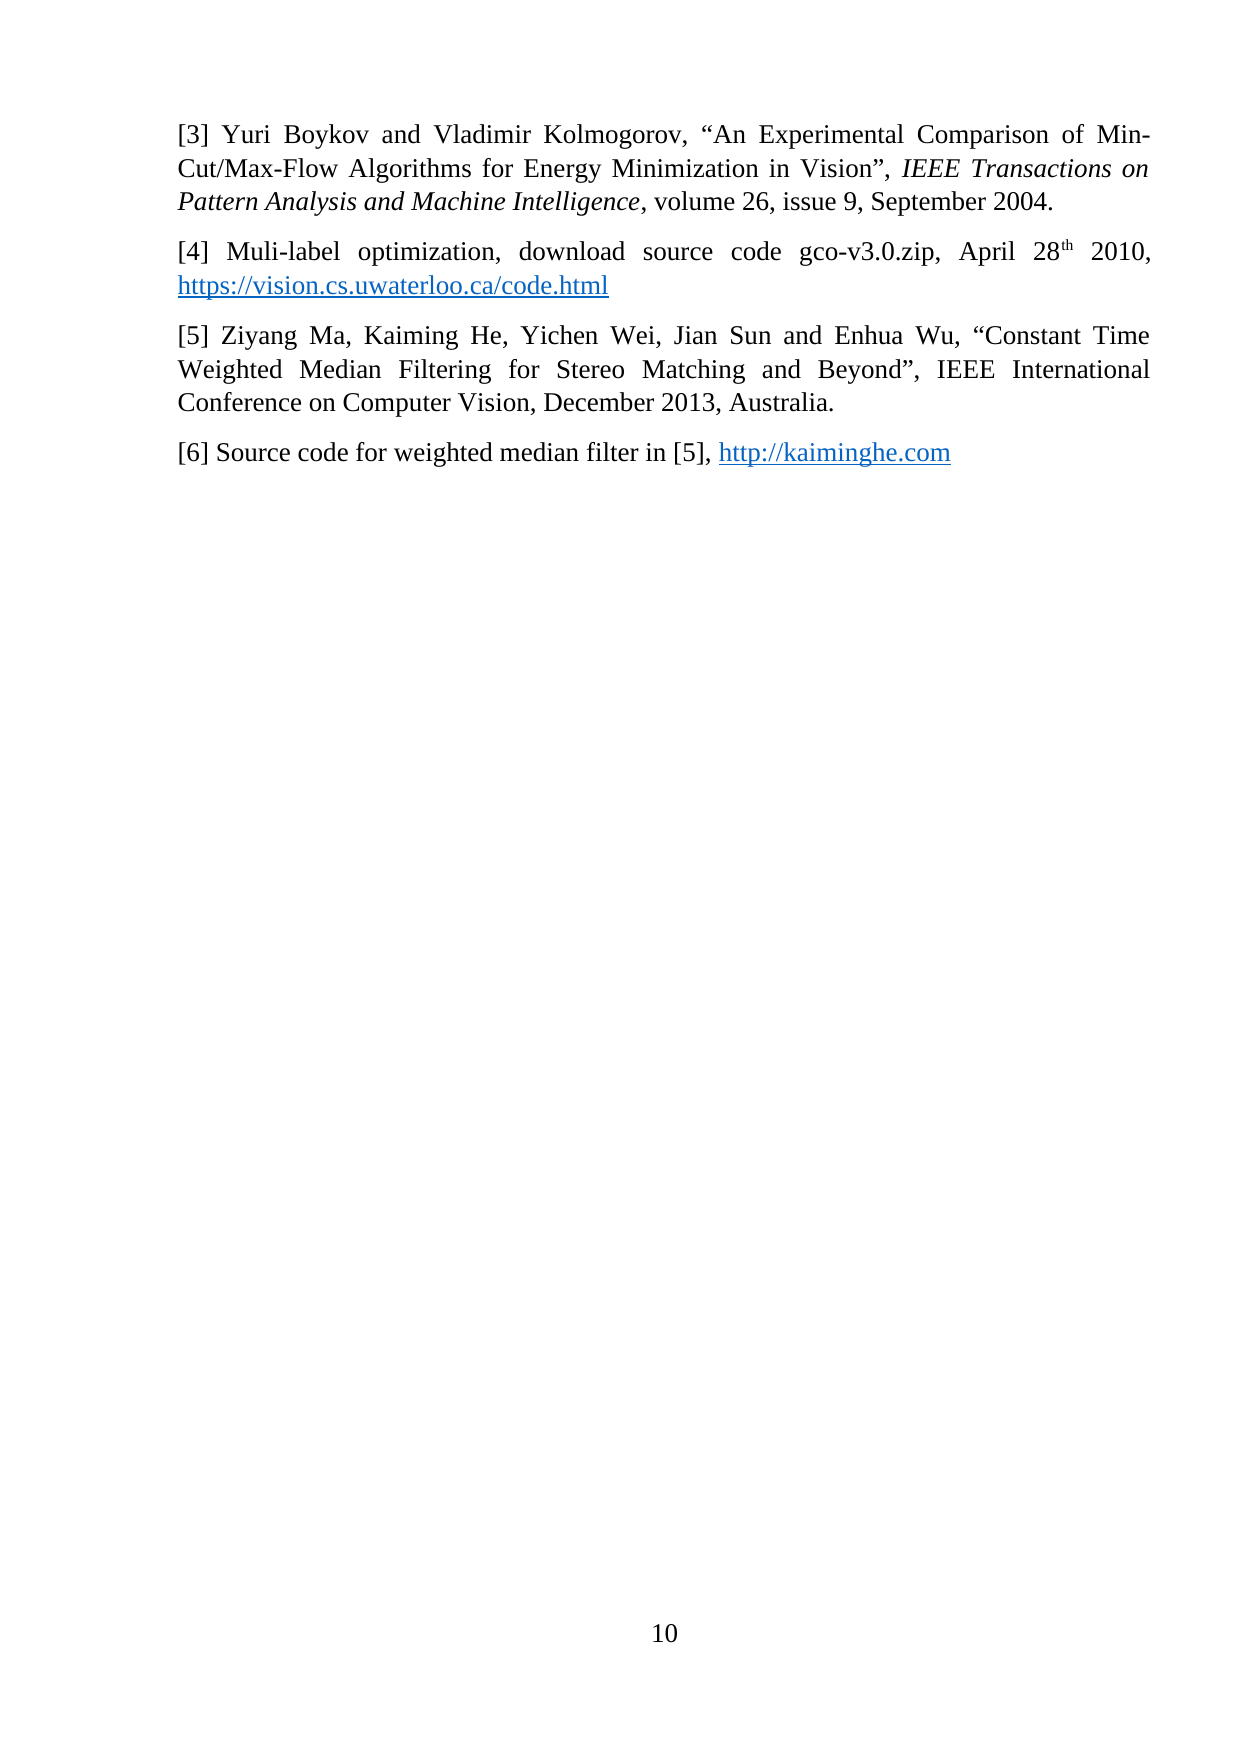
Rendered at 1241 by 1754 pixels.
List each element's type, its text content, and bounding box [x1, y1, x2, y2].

text [6] Source code for weighted median filter in [5], http://kaiminghe.com [177, 436, 1152, 468]
text [5] Ziyang Ma, Kaiming He, Yichen Wei, Jian Sun and Enhua Wu, “Constant Time Weighted Median Filtering for Stereo Matching and Beyond”, IEEE International Conference on Computer Vision, December 2013, Australia. [177, 319, 1152, 417]
text [4] Muli-label optimization, download source code gco-v3.0.zip, April 28th 2010, https://vision.cs.uwaterloo.ca/code.html [177, 235, 1152, 300]
text [3] Yuri Boykov and Vladimir Kolmogorov, “An Experimental Comparison of Min-Cut/Max-Flow Algorithms for Energy Minimization in Vision”, IEEE Transactions on Pattern Analysis and Machine Intelligence, volume 26, issue 9, September 2004. [177, 118, 1152, 216]
